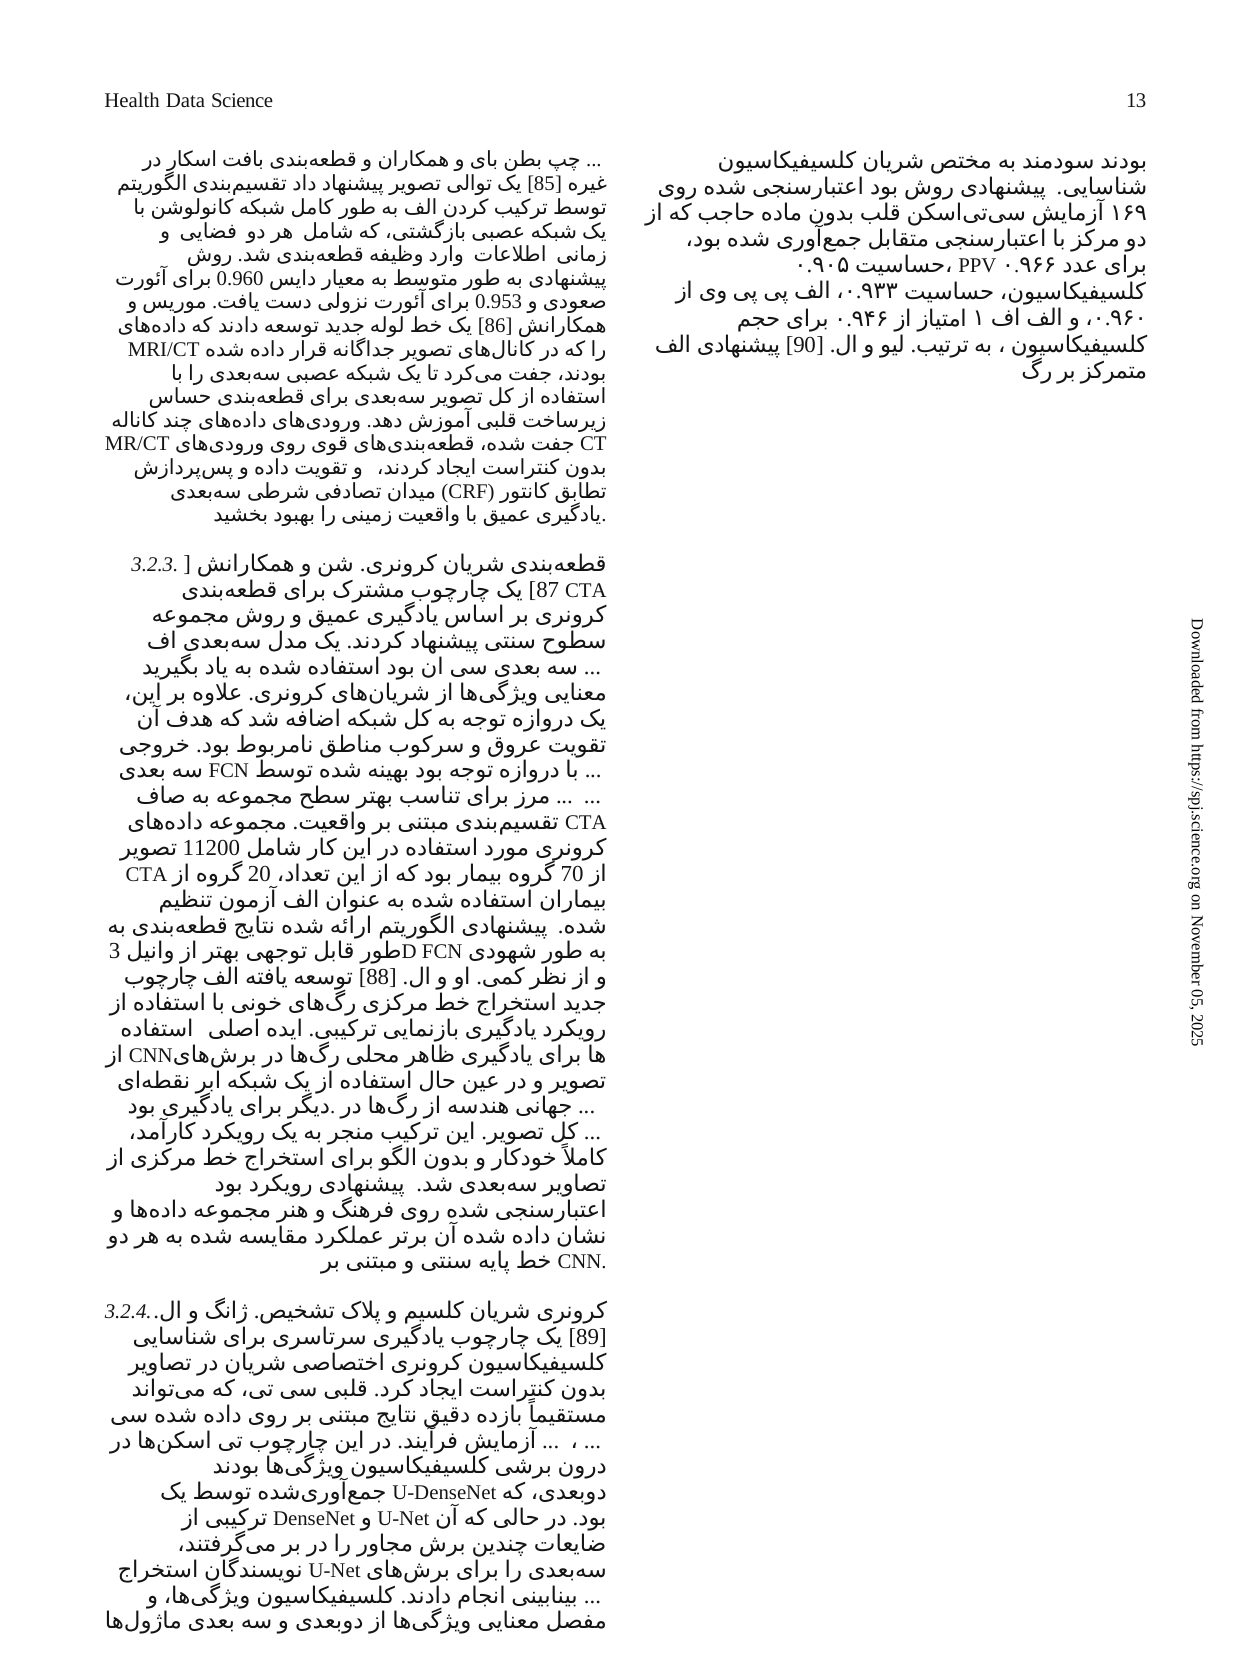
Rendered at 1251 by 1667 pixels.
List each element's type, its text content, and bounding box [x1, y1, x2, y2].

list قطعه‌بندی شریان کرونری. شن و همکارانش [87] یک چارچوب مشترک برای قطعه‌بندی CTA کرونری بر اساس یادگیری عمیق و روش مجموعه سطوح سنتی پیشنهاد کردند. یک مدل سه‌بعدی اف سی ان بود استفاده شده به یاد بگیرید ‎‏ ... سه بعدی معنایی ویژگی‌ها از شریان‌های کرونری. علاوه بر این، یک دروازه توجه به کل شبکه اضافه شد که هدف آن تقویت عروق و سرکوب مناطق نامربوط بود. خروجی سه بعدی FCN با دروازه توجه بود بهینه شده توسط ‎‏ ... سطح مجموعه به صاف ‎‏ ... مرز برای تناسب بهتر ‎‏ ... تقسیم‌بندی مبتنی بر واقعیت. مجموعه داده‌های CTA کرونری مورد استفاده در این کار شامل 11200 تصویر CTA از 70 گروه بیمار بود که از این تعداد، 20 گروه از بیماران استفاده شده به عنوان الف آزمون تنظیم شده. پیشنهادی الگوریتم ارائه شده نتایج قطعه‌بندی به طور قابل توجهی بهتر از وانیل 3D FCN به طور شهودی و از نظر کمی. او و ال. [88] توسعه یافته الف چارچوب جدید استخراج خط مرکزی رگ‌های خونی با استفاده از رویکرد یادگیری بازنمایی ترکیبی. ایده اصلی استفاده از CNNها برای یادگیری ظاهر محلی رگ‌ها در برش‌های تصویر و در عین حال استفاده از یک شبکه ابر نقطه‌ای دیگر برای یادگیری بود. ‎‏ ... جهانی هندسه از رگ‌ها در ‎‏ ... کل تصویر. این ترکیب منجر به یک رویکرد کارآمد، کاملاً خودکار و بدون الگو برای استخراج خط مرکزی از تصاویر سه‌بعدی شد. پیشنهادی رویکرد بود اعتبارسنجی شده روی فرهنگ و هنر مجموعه داده‌ها و نشان داده شده آن برتر عملکرد مقایسه شده به هر دو خط پایه سنتی و مبتنی بر CNN. [104, 551, 606, 1274]
list کرونری شریان کلسیم و پلاک تشخیص. ژانگ و ال. [89] یک چارچوب یادگیری سرتاسری برای شناسایی کلسیفیکاسیون کرونری اختصاصی شریان در تصاویر بدون کنتراست ایجاد کرد. قلبی سی تی، که می‌تواند مستقیماً بازده دقیق نتایج مبتنی بر روی داده شده سی تی اسکن‌ها در ‎‏ ... آزمایش فرآیند. در این چارچوب ، ‎‏ ... درون برشی کلسیفیکاسیون ویژگی‌ها بودند جمع‌آوری‌شده توسط یک U-DenseNet دوبعدی، که ترکیبی از DenseNet و U-Net بود. در حالی که آن ضایعات چندین برش مجاور را در بر می‌گرفتند، نویسندگان استخراج U-Net سه‌بعدی را برای برش‌های بینابینی انجام دادند. کلسیفیکاسیون ویژگی‌ها، و ‎‏ ... مفصل معنایی ویژگی‌ها از دوبعدی و سه بعدی ماژول‌ها بودند سودمند به مختص شریان کلسیفیکاسیون شناسایی. پیشنهادی روش بود اعتبارسنجی شده روی ۱۶۹ آزمایش سی‌تی‌اسکن قلب بدون ماده حاجب که از دو مرکز با اعتبارسنجی متقابل جمع‌آوری شده بود، حساسیت ۰.۹۰۵، PPV ۰.۹۶۶ برای عدد کلسیفیکاسیون، حساسیت ۰.۹۳۳، الف پی پی وی از ۰.۹۶۰، و الف اف ۱ امتیاز از ۰.۹۴۶ برای حجم کلسیفیکاسیون ، به ترتیب. لیو و ال. [90] پیشنهادی الف متمرکز بر رگ [643, 148, 1147, 383]
text قطعه‌بندی بافت اسکار در ‎‏ ... چپ بطن بای و همکاران و غیره [85] یک توالی تصویر پیشنهاد داد تقسیم‌بندی الگوریتم توسط ترکیب کردن الف به طور کامل شبکه کانولوشن با یک شبکه عصبی بازگشتی، که شامل هر دو فضایی و زمانی اطلاعات وارد وظیفه قطعه‌بندی شد. روش پیشنهادی به طور متوسط به معیار دایس 0.960 برای آئورت صعودی و 0.953 برای آئورت نزولی دست یافت. موریس و همکارانش [86] یک خط لوله جدید توسعه دادند که داده‌های MRI/CT را که در کانال‌های تصویر جداگانه قرار داده شده بودند، جفت می‌کرد تا یک شبکه عصبی سه‌بعدی را با استفاده از کل تصویر سه‌بعدی برای قطعه‌بندی حساس زیرساخت قلبی آموزش دهد. ورودی‌های داده‌های چند کاناله MR/CT جفت شده، قطعه‌بندی‌های قوی روی ورودی‌های CT بدون کنتراست ایجاد کردند، و تقویت داده و پس‌پردازش میدان تصادفی شرطی سه‌بعدی (CRF) تطابق کانتور یادگیری عمیق با واقعیت زمینی را بهبود بخشید. [104, 148, 606, 526]
list کرونری شریان کلسیم و پلاک تشخیص. ژانگ و ال. [89] یک چارچوب یادگیری سرتاسری برای شناسایی کلسیفیکاسیون کرونری اختصاصی شریان در تصاویر بدون کنتراست ایجاد کرد. قلبی سی تی، که می‌تواند مستقیماً بازده دقیق نتایج مبتنی بر روی داده شده سی تی اسکن‌ها در ‎‏ ... آزمایش فرآیند. در این چارچوب ، ‎‏ ... درون برشی کلسیفیکاسیون ویژگی‌ها بودند جمع‌آوری‌شده توسط یک U-DenseNet دوبعدی، که ترکیبی از DenseNet و U-Net بود. در حالی که آن ضایعات چندین برش مجاور را در بر می‌گرفتند، نویسندگان استخراج U-Net سه‌بعدی را برای برش‌های بینابینی انجام دادند. کلسیفیکاسیون ویژگی‌ها، و ‎‏ ... مفصل معنایی ویژگی‌ها از دوبعدی و سه بعدی ماژول‌ها بودند سودمند به مختص شریان کلسیفیکاسیون شناسایی. پیشنهادی روش بود اعتبارسنجی شده روی ۱۶۹ آزمایش سی‌تی‌اسکن قلب بدون ماده حاجب که از دو مرکز با اعتبارسنجی متقابل جمع‌آوری شده بود، حساسیت ۰.۹۰۵، PPV ۰.۹۶۶ برای عدد کلسیفیکاسیون، حساسیت ۰.۹۳۳، الف پی پی وی از ۰.۹۶۰، و الف اف ۱ امتیاز از ۰.۹۴۶ برای حجم کلسیفیکاسیون ، به ترتیب. لیو و ال. [90] پیشنهادی الف متمرکز بر رگ [104, 1298, 606, 1634]
